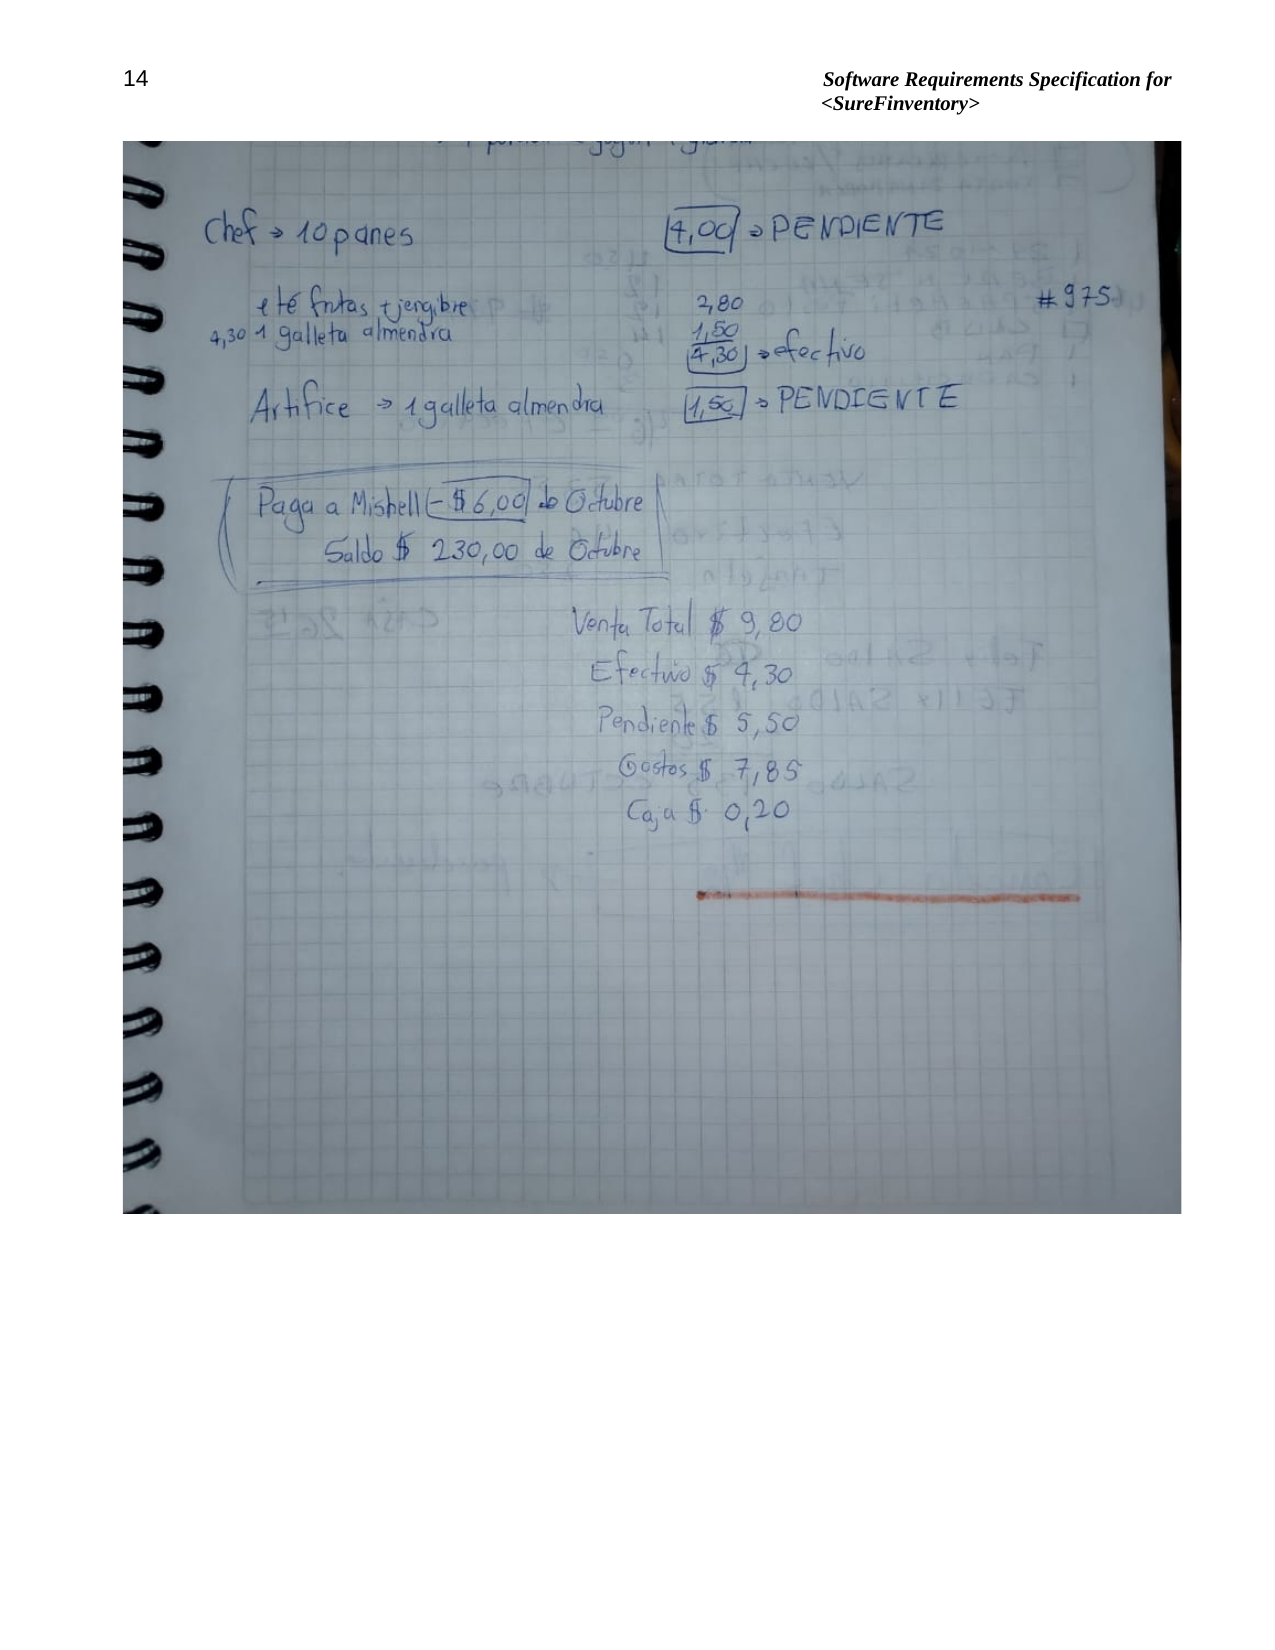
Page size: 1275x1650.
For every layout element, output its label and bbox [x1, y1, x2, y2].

picture [122, 141, 1182, 1214]
